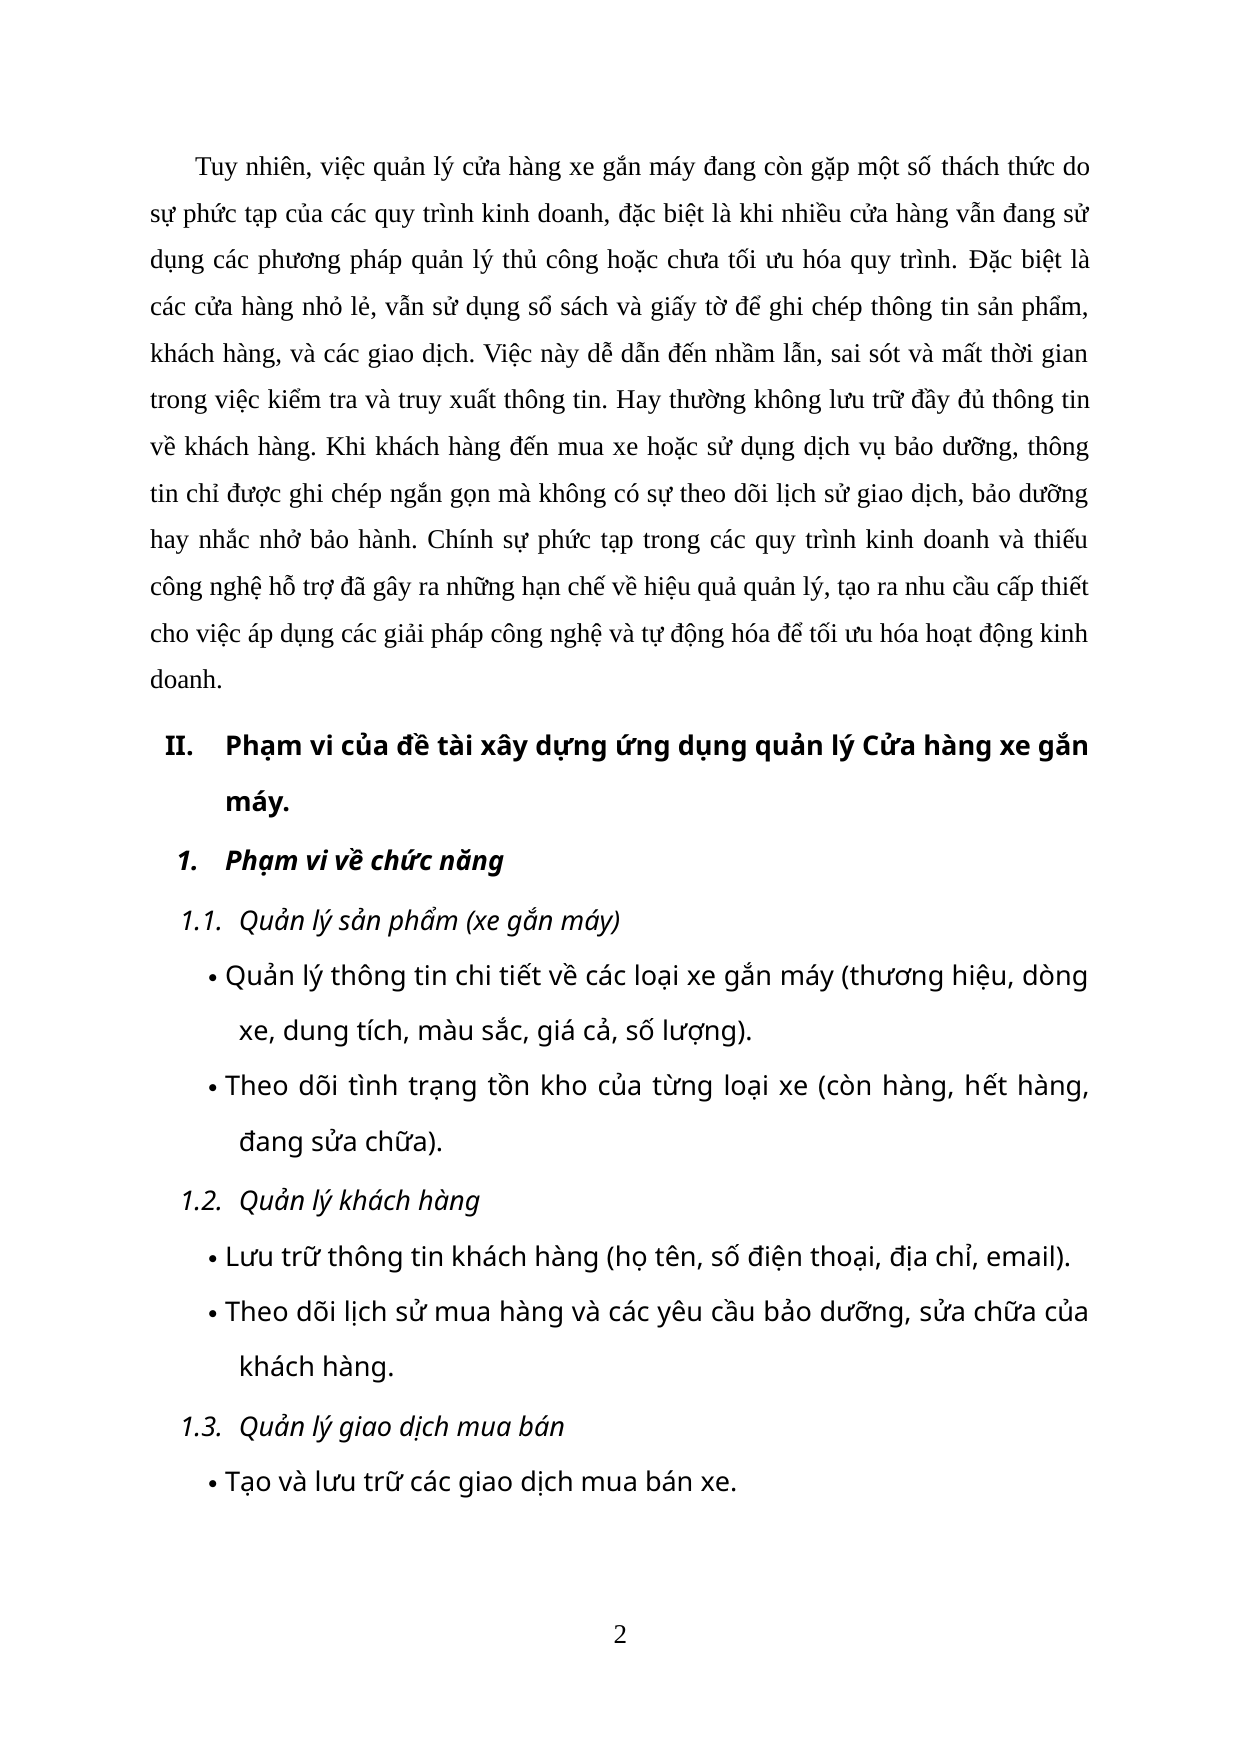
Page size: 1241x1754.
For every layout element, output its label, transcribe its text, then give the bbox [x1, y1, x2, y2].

subtitle Quản lý giao dịch mua bán [201, 1407, 1090, 1444]
text Tuy nhiên, việc quản lý cửa hàng xe gắn máy đang còn gặp một số thách thức do sự phức tạp của các quy trình kinh doanh, đặc biệt là khi nhiều cửa hàng vẫn đang sử dụng các phương pháp quản lý thủ công hoặc chưa tối ưu hóa quy trình. Đặc biệt là các cửa hàng nhỏ lẻ, vẫn sử dụng sổ sách và giấy tờ để ghi chép thông tin sản phẩm, khách hàng, và các giao dịch. Việc này dễ dẫn đến nhầm lẫn, sai sót và mất thời gian trong việc kiểm tra và truy xuất thông tin. Hay thường không lưu trữ đầy đủ thông tin về khách hàng. Khi khách hàng đến mua xe hoặc sử dụng dịch vụ bảo dưỡng, thông tin chỉ được ghi chép ngắn gọn mà không có sự theo dõi lịch sử giao dịch, bảo dưỡng hay nhắc nhở bảo hành. Chính sự phức tạp trong các quy trình kinh doanh và thiếu công nghệ hỗ trợ đã gây ra những hạn chế về hiệu quả quản lý, tạo ra nhu cầu cấp thiết cho việc áp dụng các giải pháp công nghệ và tự động hóa để tối ưu hóa hoạt động kinh doanh. [150, 150, 1090, 694]
list Theo dõi tình trạng tồn kho của từng loại xe (còn hàng, hết hàng, đang sửa chữa). [209, 1067, 1090, 1159]
subtitle Quản lý khách hàng [201, 1182, 1090, 1218]
subtitle Phạm vi về chức năng [187, 841, 1090, 878]
subtitle Quản lý sản phẩm (xe gắn máy) [201, 901, 1090, 938]
subtitle Phạm vi của đề tài xây dựng ứng dụng quản lý Cửa hàng xe gắn máy. [165, 727, 1090, 819]
list Tạo và lưu trữ các giao dịch mua bán xe. [209, 1462, 1090, 1499]
list Lưu trữ thông tin khách hàng (họ tên, số điện thoại, địa chỉ, email). [209, 1237, 1090, 1274]
list Quản lý thông tin chi tiết về các loại xe gắn máy (thương hiệu, dòng xe, dung tích, màu sắc, giá cả, số lượng). [209, 956, 1090, 1048]
list Theo dõi lịch sử mua hàng và các yêu cầu bảo dưỡng, sửa chữa của khách hàng. [209, 1292, 1090, 1384]
